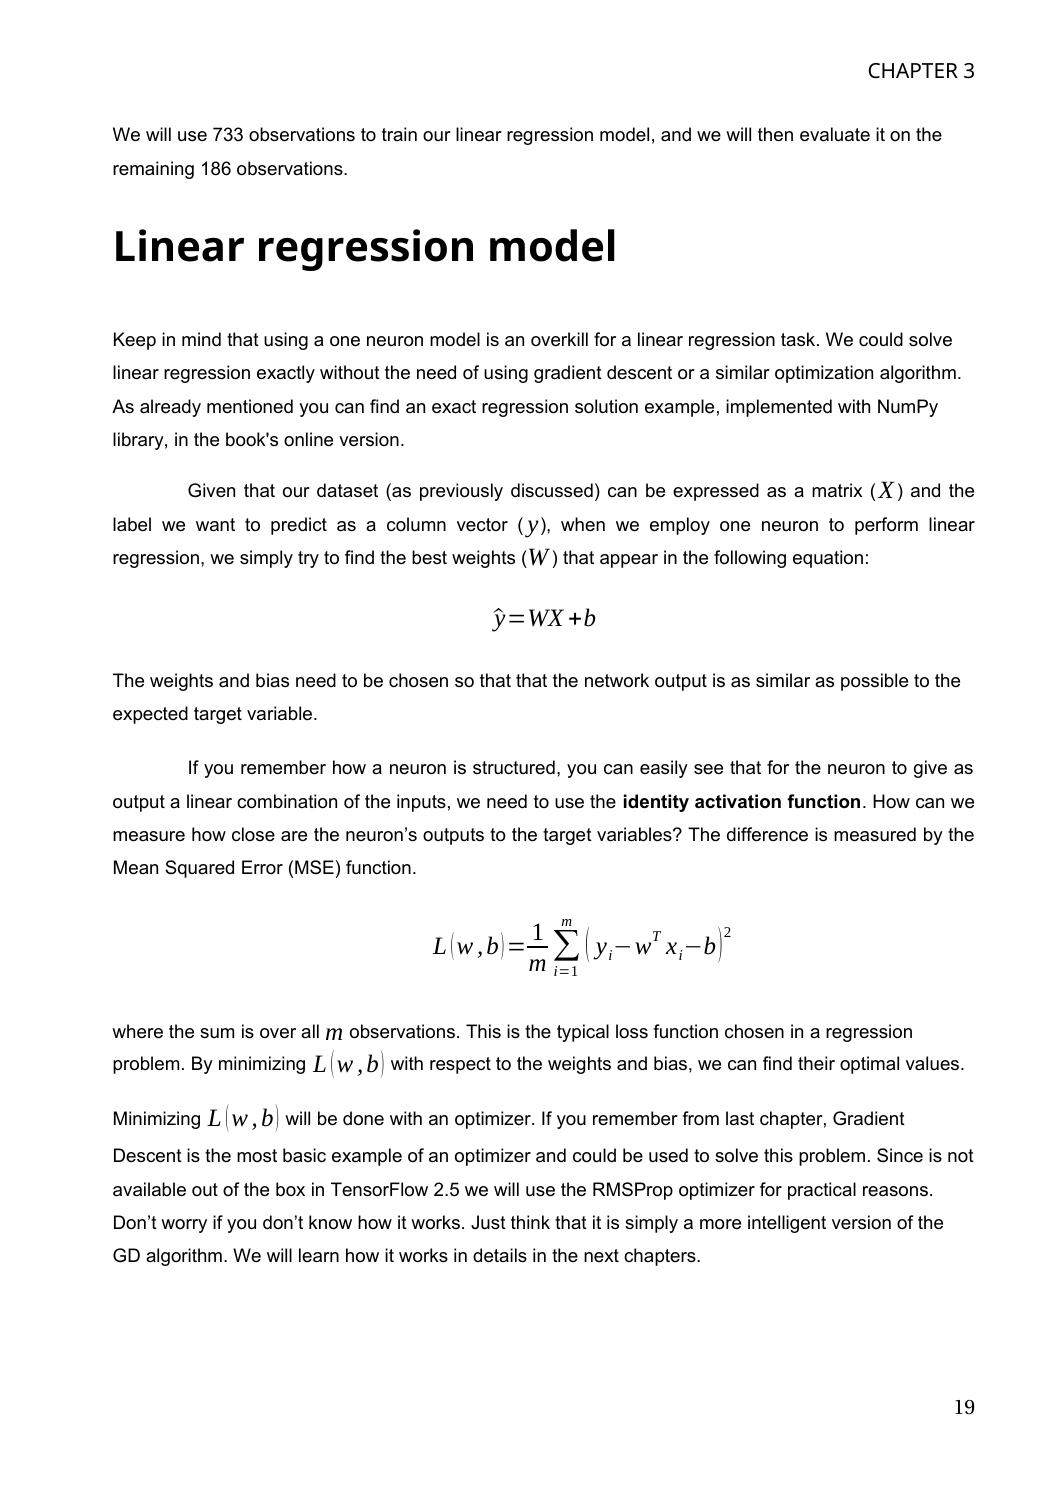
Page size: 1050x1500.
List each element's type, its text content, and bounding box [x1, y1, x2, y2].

text Keep in mind that using a one neuron model is an overkill for a linear regression task. We could solve linear regression exactly without the need of using gradient descent or a similar optimization algorithm. As already mentioned you can find an exact regression solution example, implemented with NumPy library, in the book's online version. [112, 317, 975, 451]
text The weights and bias need to be chosen so that that the network output is as similar as possible to the expected target variable. [112, 658, 975, 724]
text We will use 733 observations to train our linear regression model, and we will then evaluate it on the remaining 186 observations. [112, 112, 975, 179]
text If you remember how a neuron is structured, you can easily see that for the neuron to give as output a linear combination of the inputs, we need to use the identity activation function. How can we measure how close are the neuron’s outputs to the target variables? The difference is measured by the Mean Squared Error (MSE) function. [112, 745, 975, 879]
text Given that our dataset (as previously discussed) can be expressed as a matrix () and the label we want to predict as a column vector (), when we employ one neuron to perform linear regression, we simply try to find the best weights () that appear in the following equation: [112, 471, 975, 571]
subtitle Linear regression model [112, 217, 975, 273]
text Minimizing will be done with an optimizer. If you remember from last chapter, Gradient Descent is the most basic example of an optimizer and could be used to solve this problem. Since is not available out of the box in TensorFlow 2.5 we will use the RMSProp optimizer for practical reasons. Don’t worry if you don’t know how it works. Just think that it is simply a more intelligent version of the GD algorithm. We will learn how it works in details in the next chapters. [112, 1100, 975, 1267]
text where the sum is over all observations. This is the typical loss function chosen in a regression problem. By minimizing with respect to the weights and bias, we can find their optimal values. [112, 1013, 975, 1079]
